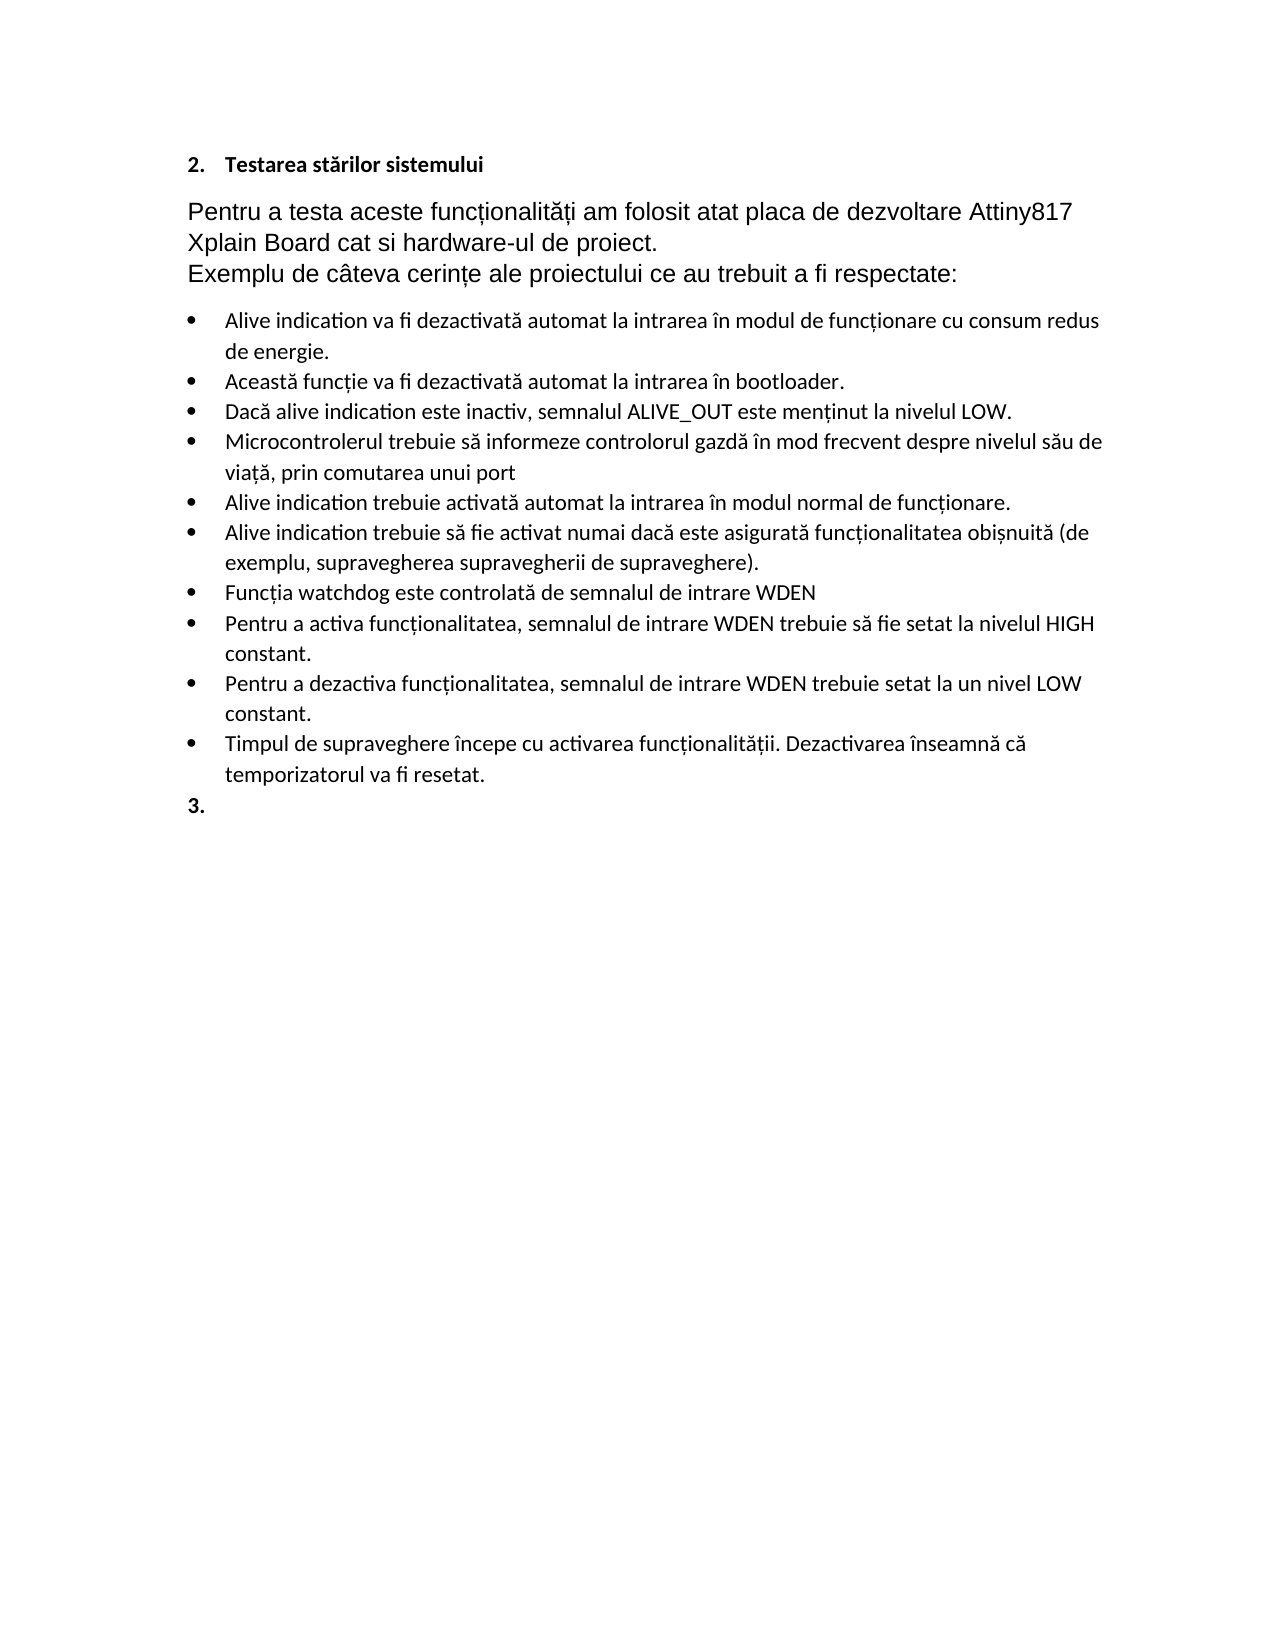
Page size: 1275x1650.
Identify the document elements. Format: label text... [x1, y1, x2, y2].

text Pentru a testa aceste funcționalități am folosit atat placa de dezvoltare Attiny817 Xplain Board cat si hardware-ul de proiect. [187, 197, 1125, 257]
list Testarea stărilor sistemului [187, 150, 1125, 178]
list Pentru a activa funcționalitatea, semnalul de intrare WDEN trebuie să fie setat la nivelul HIGH constant. [187, 609, 1125, 667]
list Funcția watchdog este controlată de semnalul de intrare WDEN [187, 578, 1125, 607]
list Alive indication trebuie activată automat la intrarea în modul normal de funcționare. [187, 488, 1125, 516]
list Microcontrolerul trebuie să informeze controlorul gazdă în mod frecvent despre nivelul său de viață, prin comutarea unui port [187, 427, 1125, 486]
list Dacă alive indication este inactiv, semnalul ALIVE_OUT este menținut la nivelul LOW. [187, 397, 1125, 425]
list Această funcție va fi dezactivată automat la intrarea în bootloader. [187, 367, 1125, 395]
text Exemplu de câteva cerințe ale proiectului ce au trebuit a fi respectate: [187, 259, 1125, 288]
list Pentru a dezactiva funcționalitatea, semnalul de intrare WDEN trebuie setat la un nivel LOW constant. [187, 669, 1125, 727]
list Alive indication trebuie să fie activat numai dacă este asigurată funcționalitatea obișnuită (de exemplu, supravegherea supravegherii de supraveghere). [187, 518, 1125, 576]
list Timpul de supraveghere începe cu activarea funcționalității. Dezactivarea înseamnă că temporizatorul va fi resetat. [187, 729, 1125, 788]
list Alive indication va fi dezactivată automat la intrarea în modul de funcționare cu consum redus de energie. [187, 307, 1125, 365]
